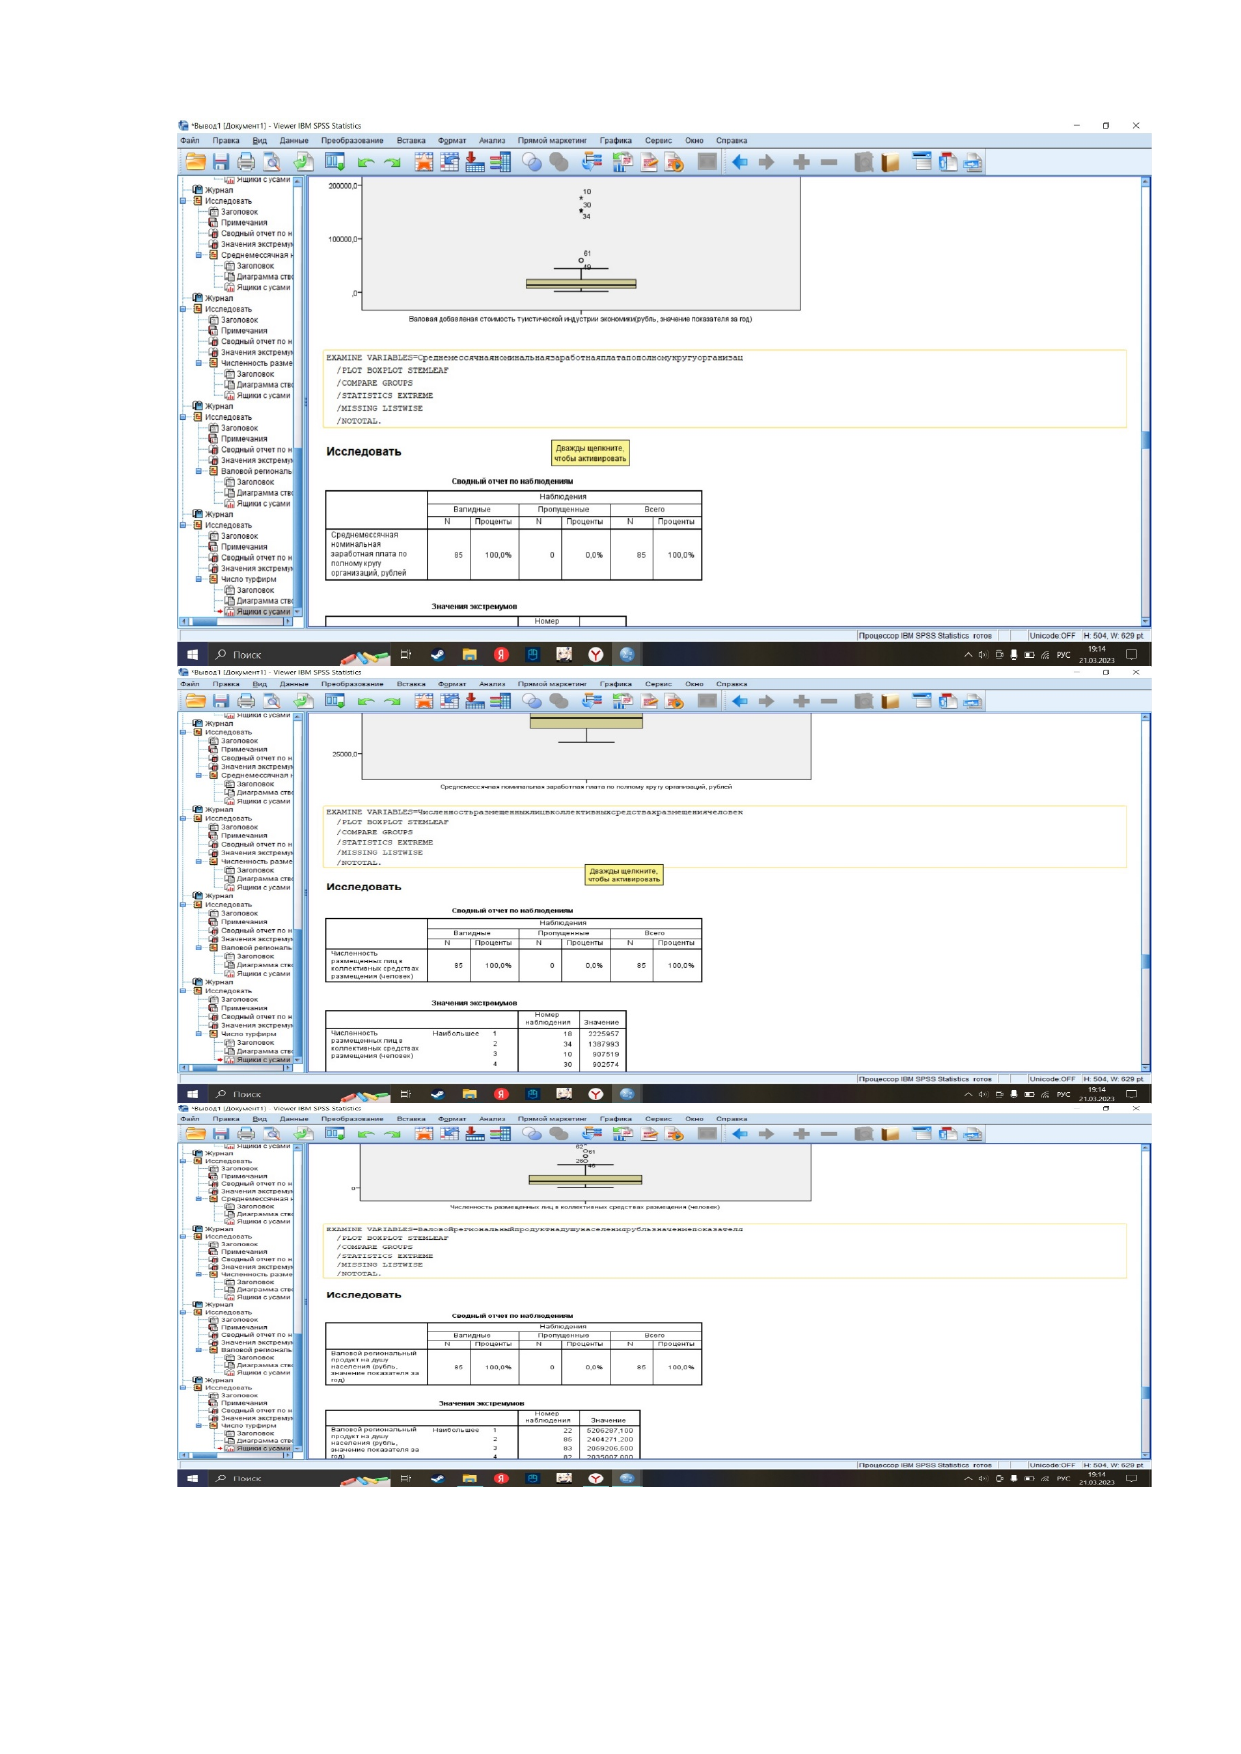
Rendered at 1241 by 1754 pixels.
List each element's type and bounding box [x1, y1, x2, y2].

picture [177, 118, 1152, 1487]
